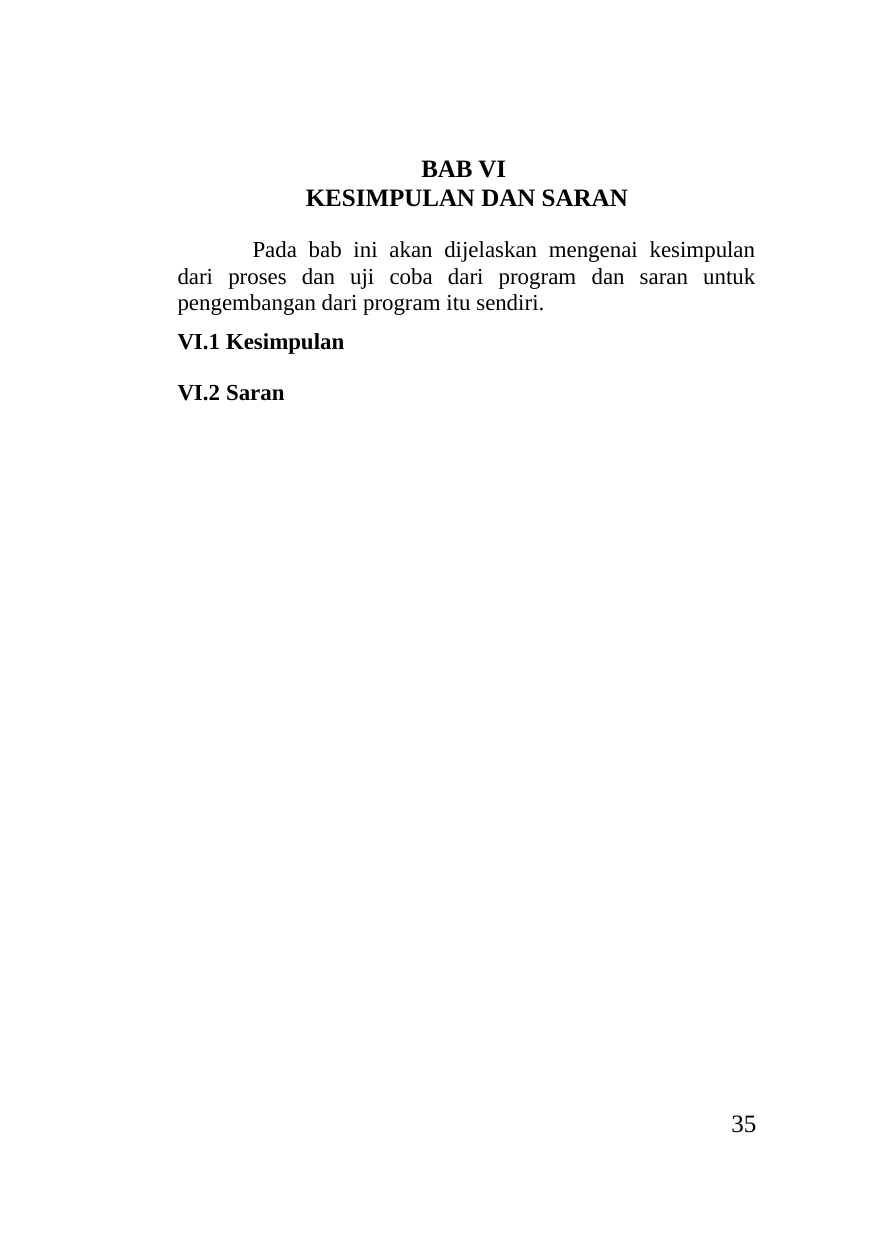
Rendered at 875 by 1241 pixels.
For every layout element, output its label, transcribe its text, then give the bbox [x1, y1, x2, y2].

subtitle KESIMPULAN DAN SARAN [177, 154, 756, 211]
subtitle Saran [177, 379, 756, 406]
text Pada bab ini akan dijelaskan mengenai kesimpulan dari proses dan uji coba dari program dan saran untuk pengembangan dari program itu sendiri. [177, 236, 756, 316]
subtitle Kesimpulan [177, 328, 756, 354]
